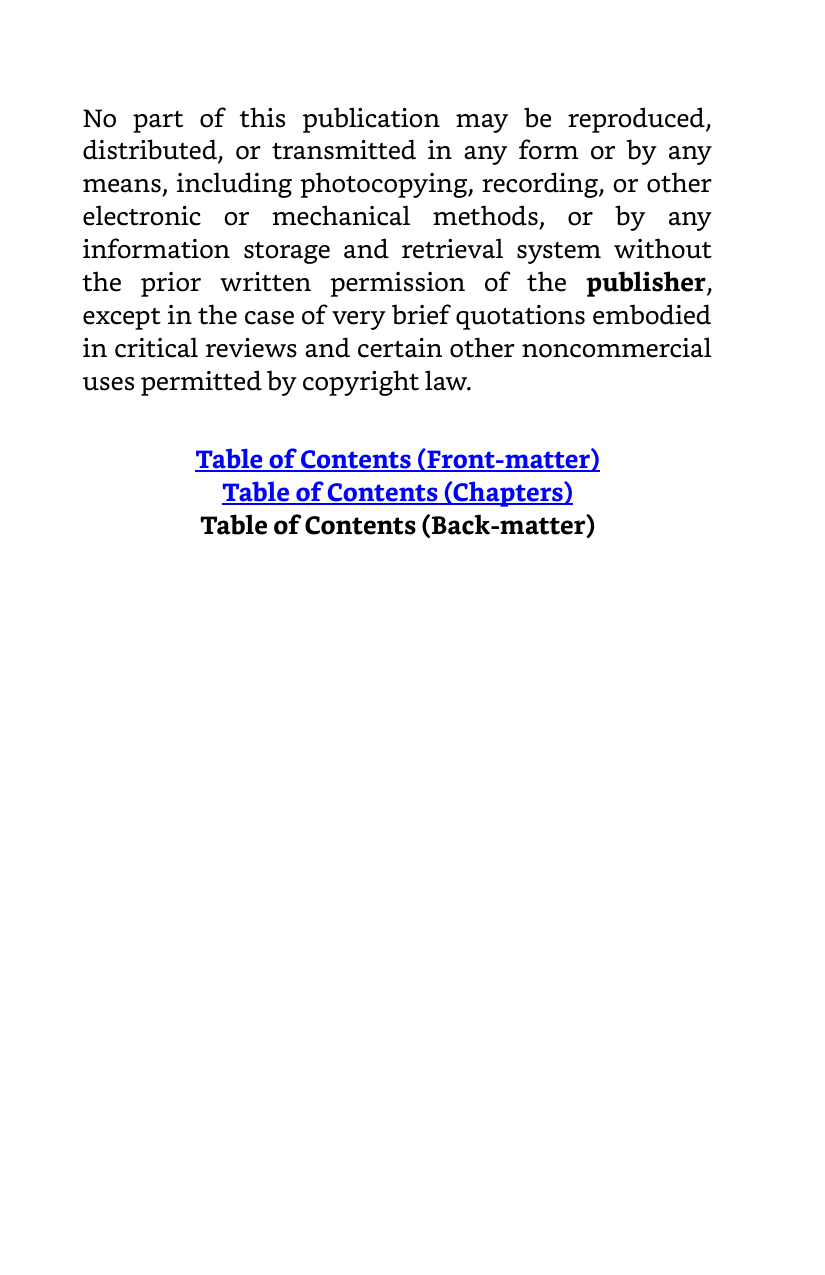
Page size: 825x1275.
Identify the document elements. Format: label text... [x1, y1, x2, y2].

text Table of Contents (Back-matter) [82, 508, 712, 541]
text Table of Contents (Chapters) [82, 475, 712, 508]
text Table of Contents (Front-matter) [82, 442, 712, 475]
text No part of this publication may be reproduced, distributed, or transmitted in any form or by any means, including photocopying, recording, or other electronic or mechanical methods, or by any information storage and retrieval system without the prior written permission of the publisher, except in the case of very brief quotations embodied in critical reviews and certain other noncommercial uses permitted by copyright law. [82, 101, 712, 397]
